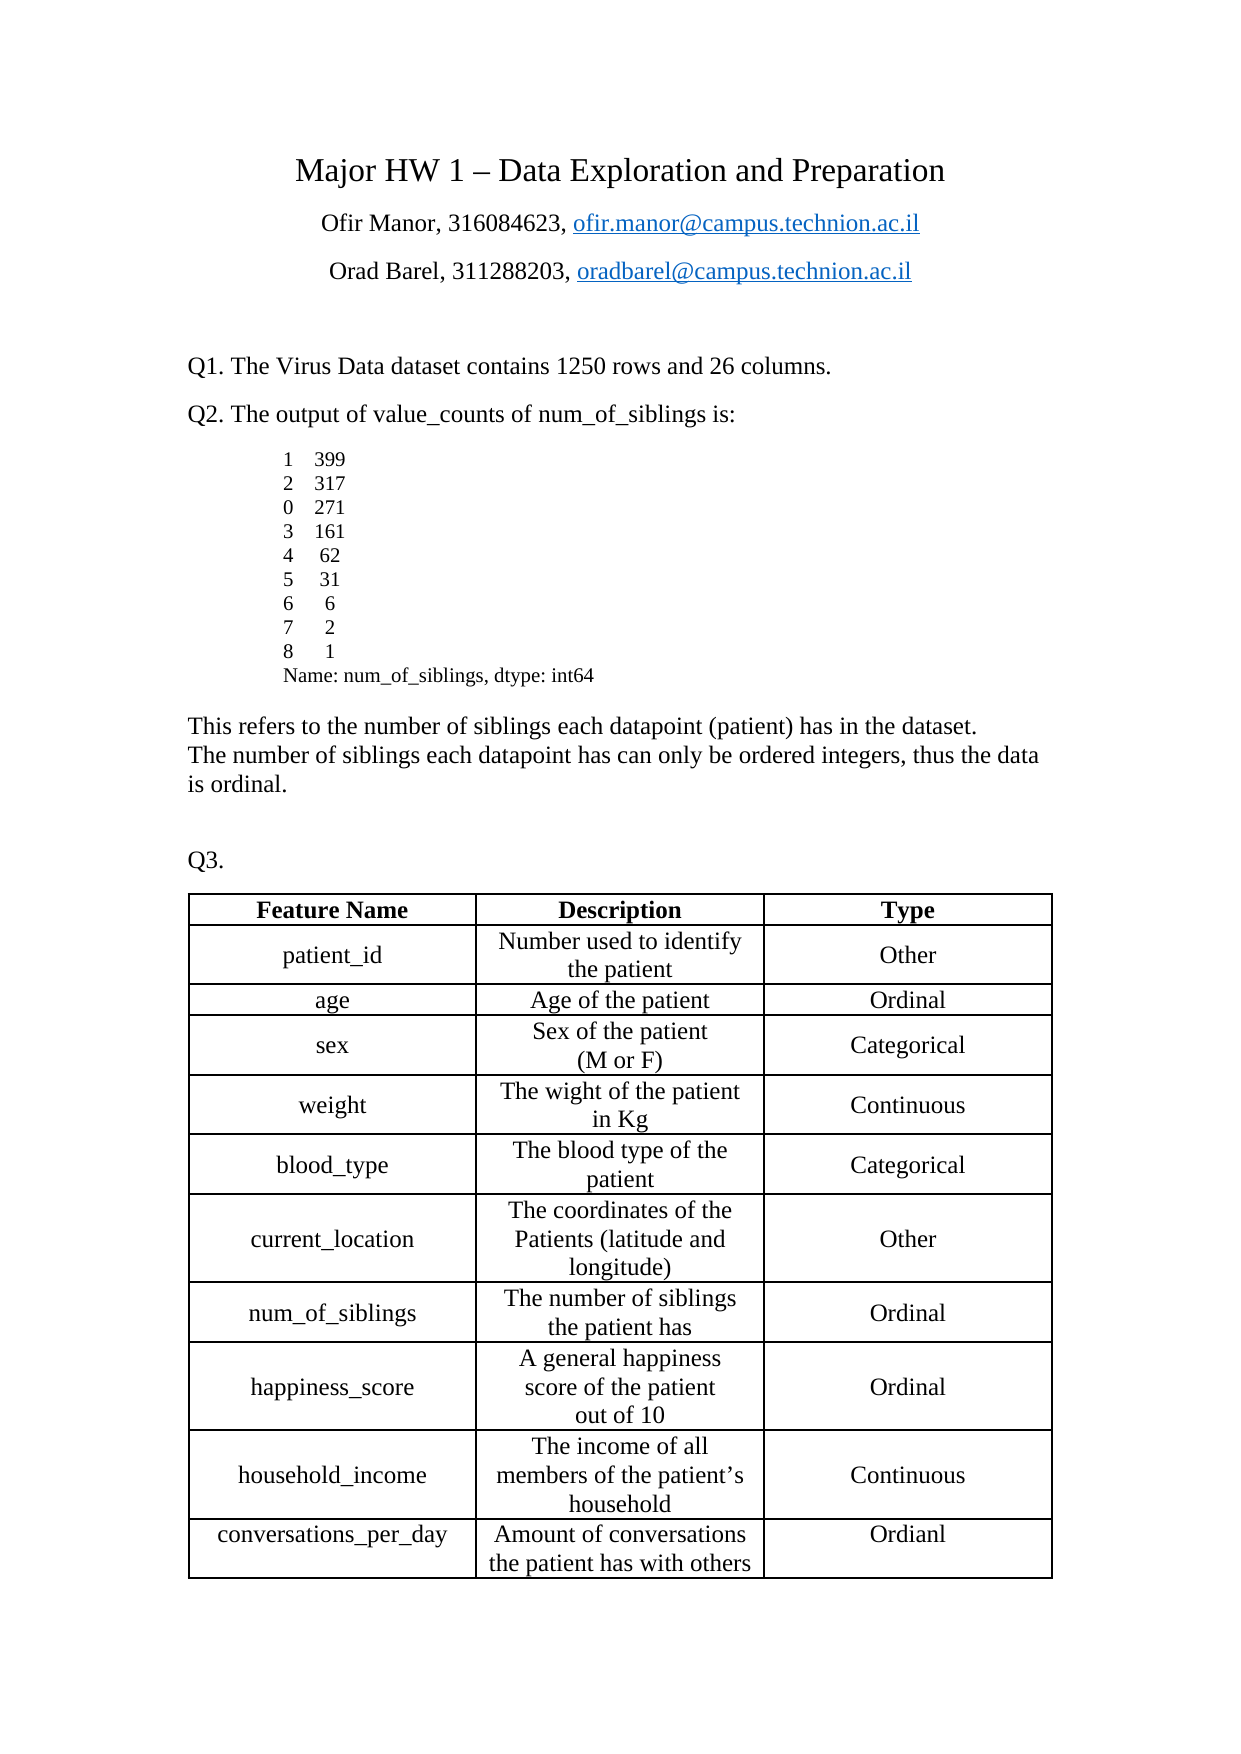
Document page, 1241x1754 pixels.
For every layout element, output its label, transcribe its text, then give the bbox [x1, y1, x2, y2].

table_cell household_income [190, 1431, 475, 1517]
text Orad Barel, 311288203, oradbarel@campus.technion.ac.il [187, 256, 1053, 284]
table_cell Ordianl [765, 1520, 1051, 1577]
table_cell Ordinal [765, 985, 1051, 1014]
text Ofir Manor, 316084623, ofir.manor@campus.technion.ac.il [187, 208, 1053, 237]
text 4 62 [187, 543, 1053, 567]
table_cell sex [190, 1016, 475, 1074]
table_cell The number of siblings the patient has [477, 1283, 763, 1341]
table_cell Ordinal [765, 1343, 1051, 1429]
text 0 271 [187, 495, 1053, 519]
table_cell Continuous [765, 1076, 1051, 1133]
text Major HW 1 – Data Exploration and Preparation [187, 150, 1053, 188]
text Q1. The Virus Data dataset contains 1250 rows and 26 columns. [187, 351, 1053, 380]
text Q3. [187, 845, 1053, 874]
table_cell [190, 1520, 475, 1577]
table_cell blood_type [190, 1135, 475, 1193]
text 2 317 [187, 471, 1053, 495]
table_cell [477, 1520, 763, 1577]
table_cell A general happiness score of the patient out of 10 [477, 1343, 763, 1429]
table_cell Ordinal [765, 1283, 1051, 1341]
text 5 31 [187, 567, 1053, 591]
table_cell The coordinates of the Patients (latitude and longitude) [477, 1195, 763, 1281]
text is ordinal. [187, 769, 1053, 797]
table_header Feature Name [190, 895, 475, 924]
table_cell num_of_siblings [190, 1283, 475, 1341]
table_cell Sex of the patient (M or F) [477, 1016, 763, 1074]
table_cell Age of the patient [477, 985, 763, 1014]
table_cell age [190, 985, 475, 1014]
table_cell patient_id [190, 926, 475, 983]
text The number of siblings each datapoint has can only be ordered integers, thus the data [187, 740, 1053, 769]
table_cell Number used to identify the patient [477, 926, 763, 983]
table_cell weight [190, 1076, 475, 1133]
table_cell The blood type of the patient [477, 1135, 763, 1193]
text 1 399 [187, 447, 1053, 471]
text 3 161 [187, 519, 1053, 543]
text This refers to the number of siblings each datapoint (patient) has in the dataset. [187, 711, 1053, 740]
text 8 1 [187, 639, 1053, 663]
table_cell Categorical [765, 1016, 1051, 1074]
text Q2. The output of value_counts of num_of_siblings is: [187, 399, 1053, 428]
table_cell happiness_score [190, 1343, 475, 1429]
table_cell The wight of the patient in Kg [477, 1076, 763, 1133]
table_cell The income of all members of the patient’s household [477, 1431, 763, 1517]
table_cell Other [765, 1195, 1051, 1281]
table_cell Categorical [765, 1135, 1051, 1193]
text Name: num_of_siblings, dtype: int64 [187, 663, 1053, 687]
table_cell current_location [190, 1195, 475, 1281]
table_header Type [765, 895, 1051, 924]
text 7 2 [187, 615, 1053, 639]
table_cell Continuous [765, 1431, 1051, 1517]
table_header Description [477, 895, 763, 924]
text 6 6 [187, 591, 1053, 615]
table_cell Other [765, 926, 1051, 983]
